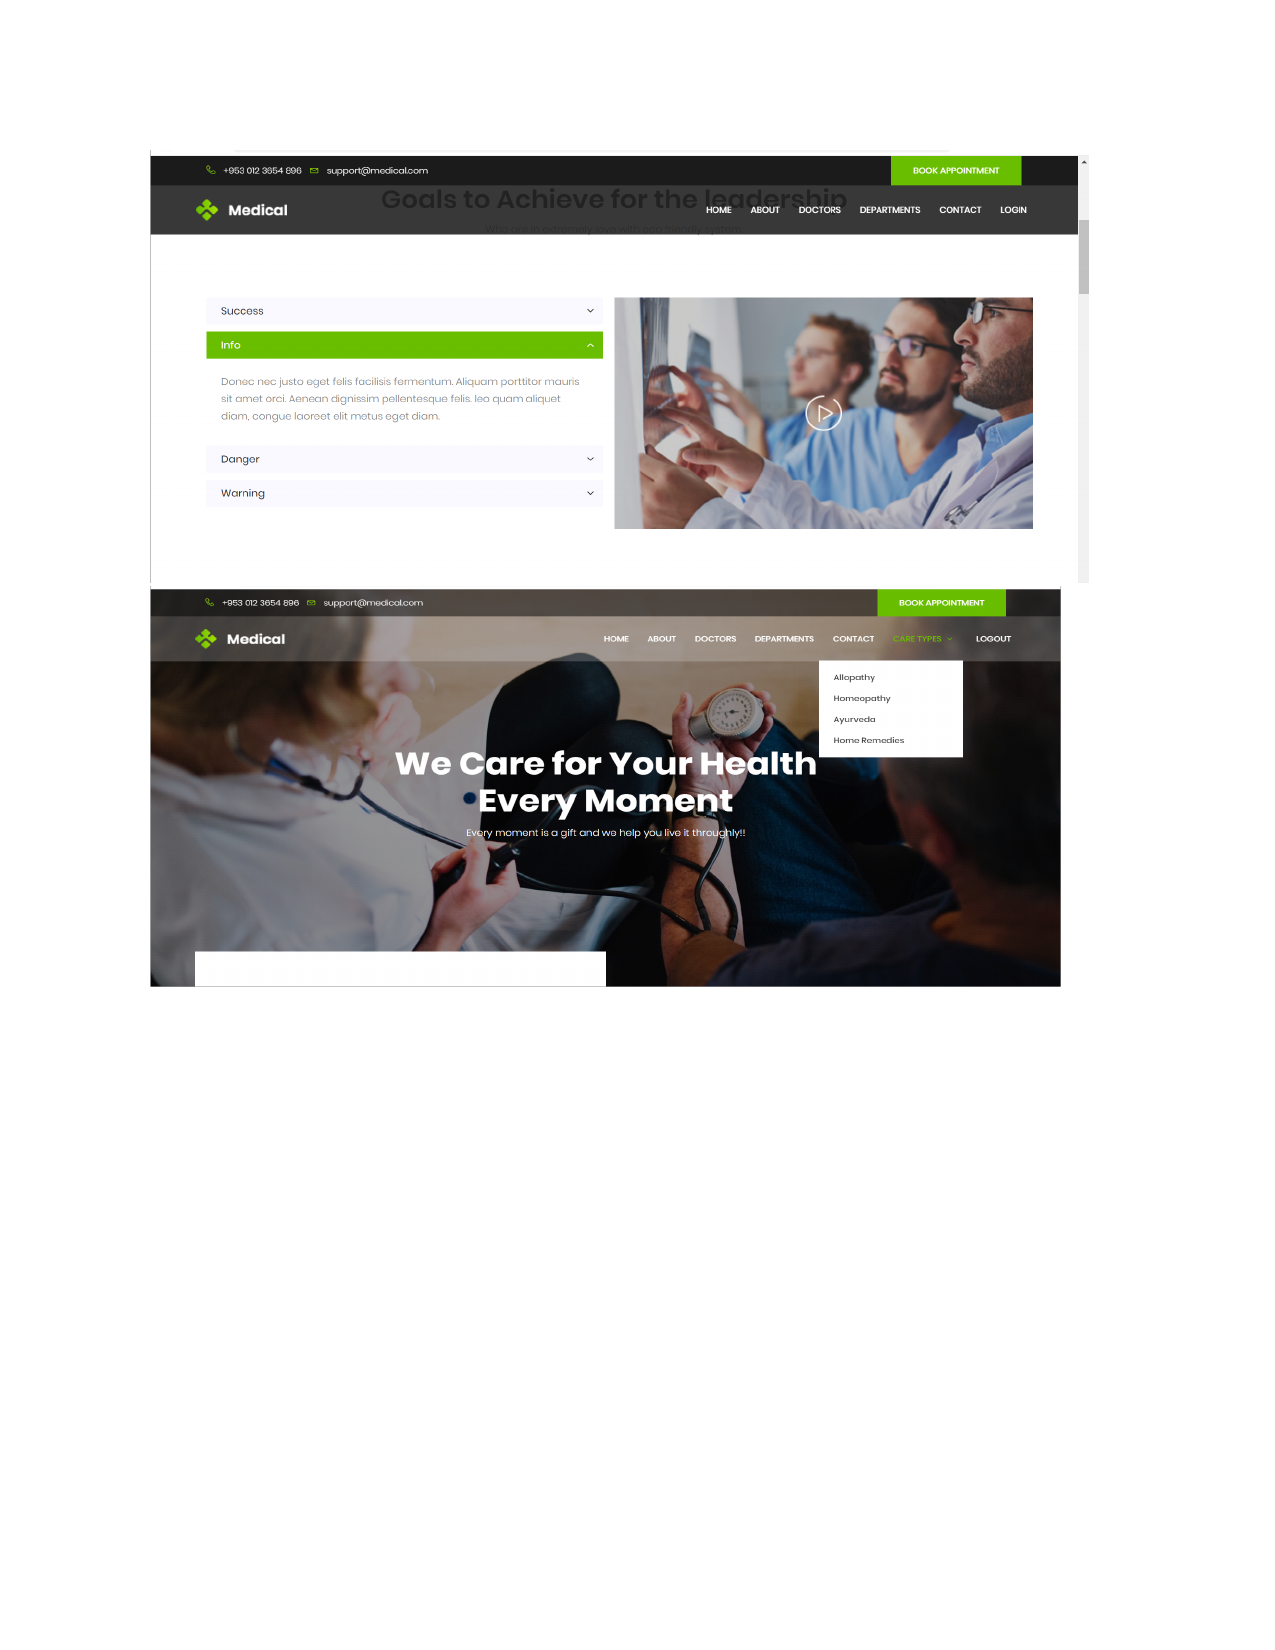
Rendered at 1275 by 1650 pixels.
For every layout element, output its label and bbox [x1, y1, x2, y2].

picture [150, 586, 1061, 987]
picture [150, 150, 1089, 583]
